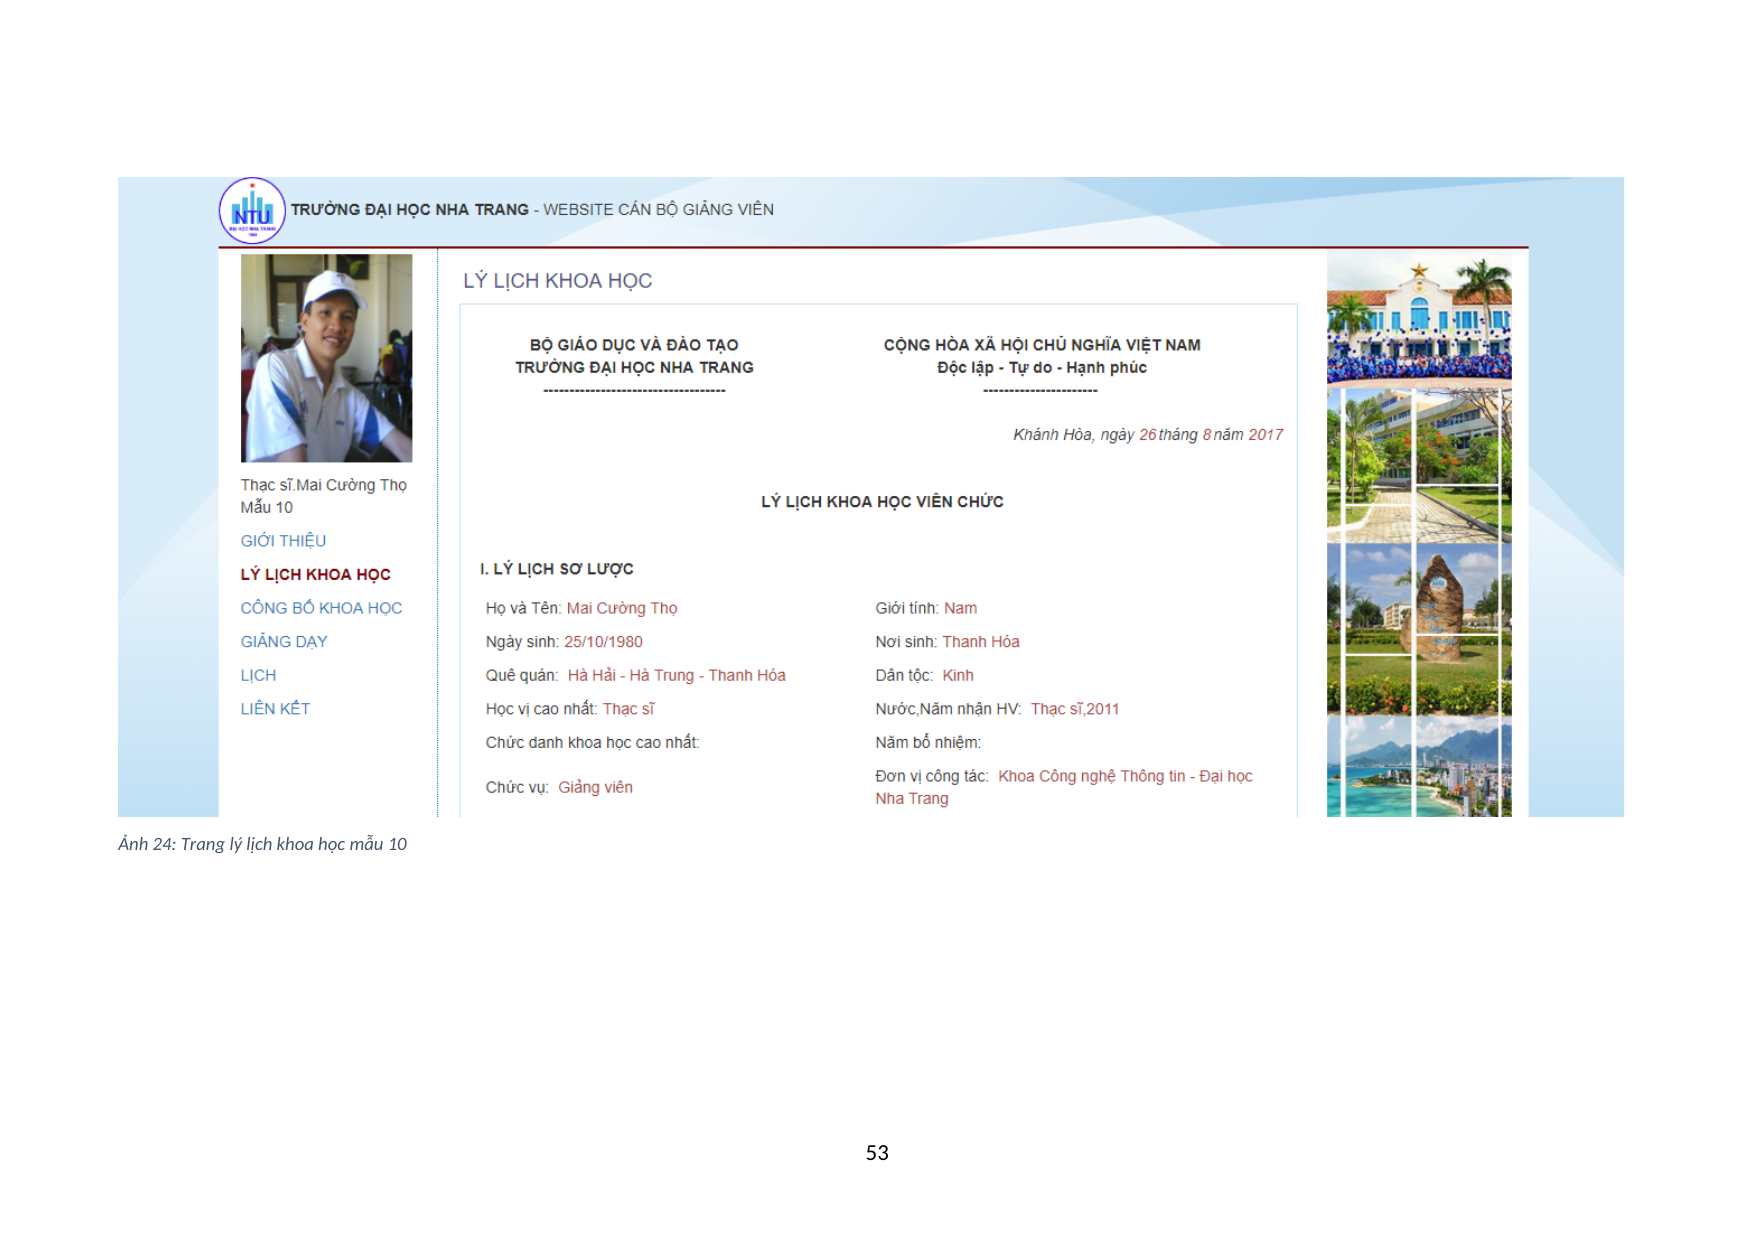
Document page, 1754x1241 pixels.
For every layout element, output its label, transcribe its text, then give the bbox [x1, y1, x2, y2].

text Ảnh 24: Trang lý lịch khoa học mẫu 10 [118, 832, 1636, 855]
picture [118, 177, 1625, 817]
